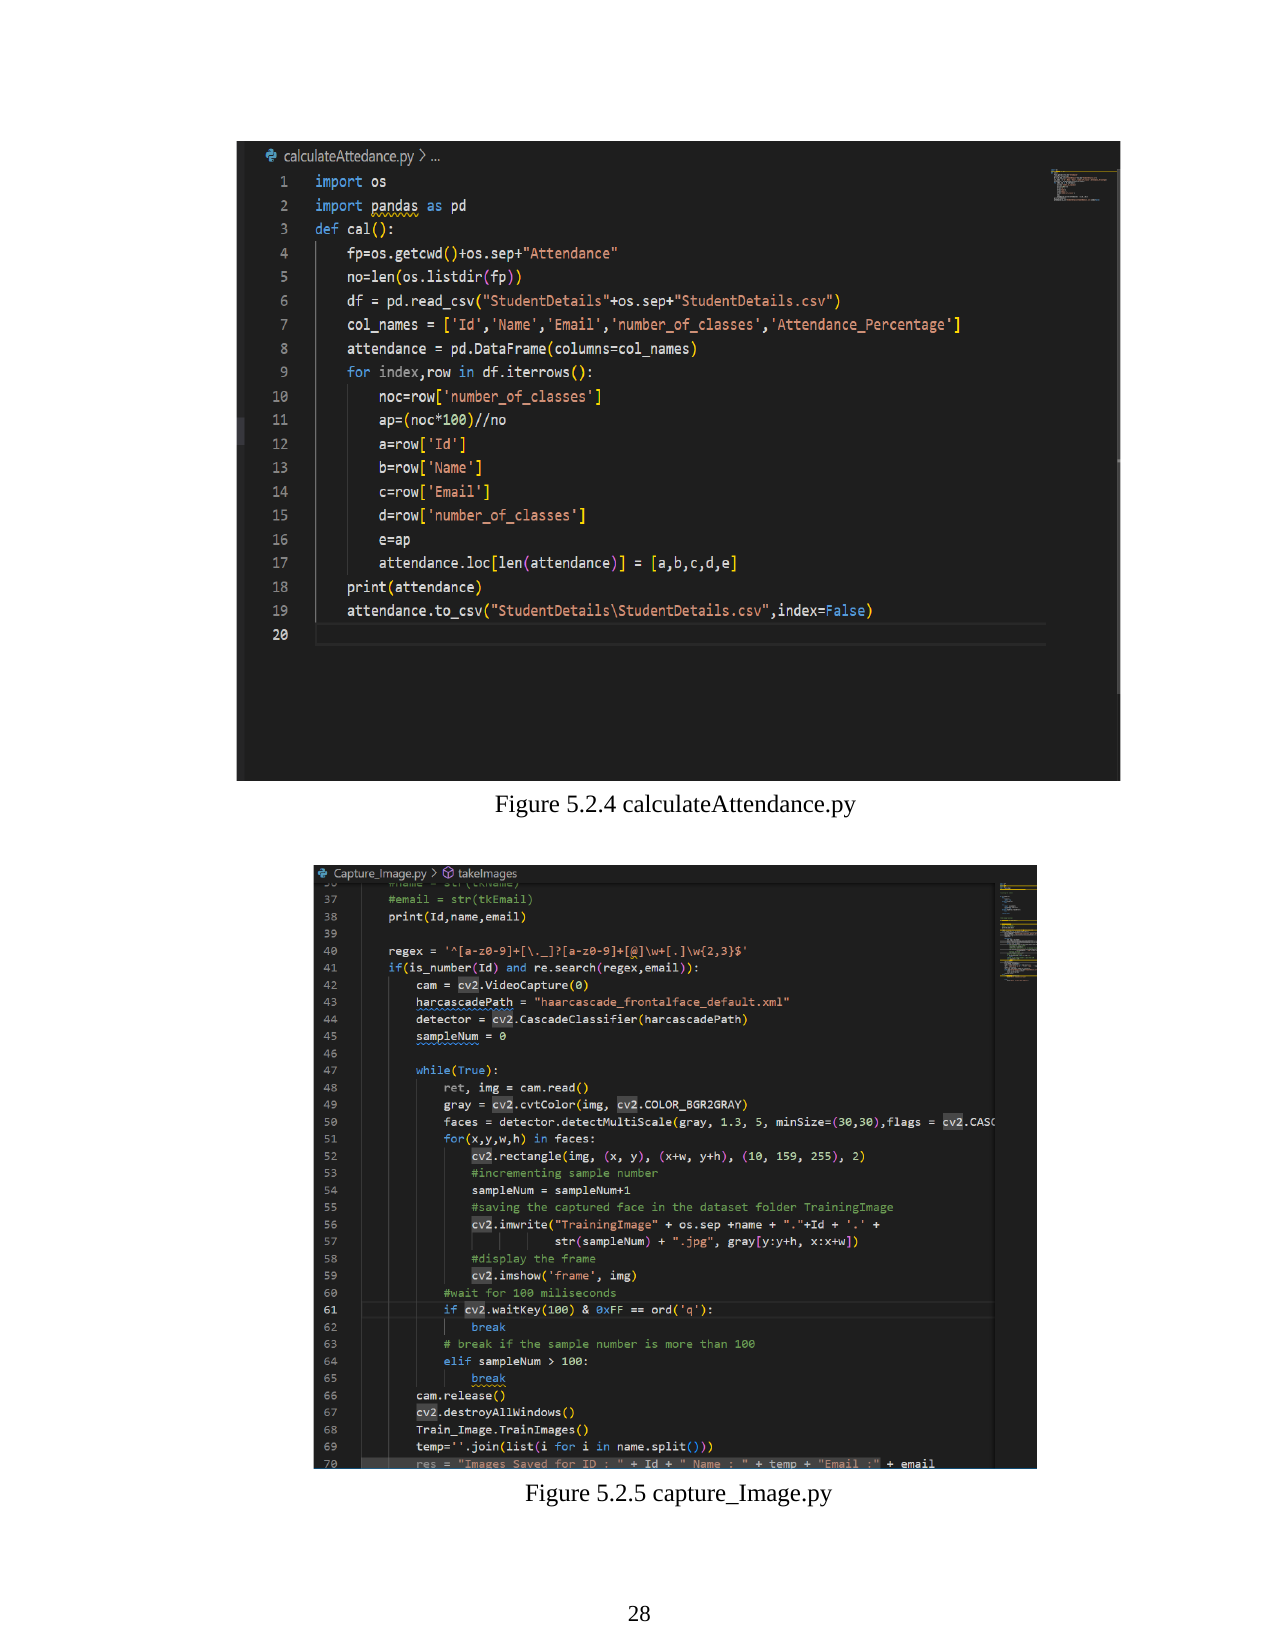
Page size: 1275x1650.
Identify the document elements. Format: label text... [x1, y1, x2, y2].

picture [236, 141, 1121, 781]
text Figure 5.2.5 capture_Image.py [150, 1478, 1201, 1507]
text Figure 5.2.4 calculateAttendance.py [150, 789, 1201, 818]
picture [313, 865, 1037, 1469]
